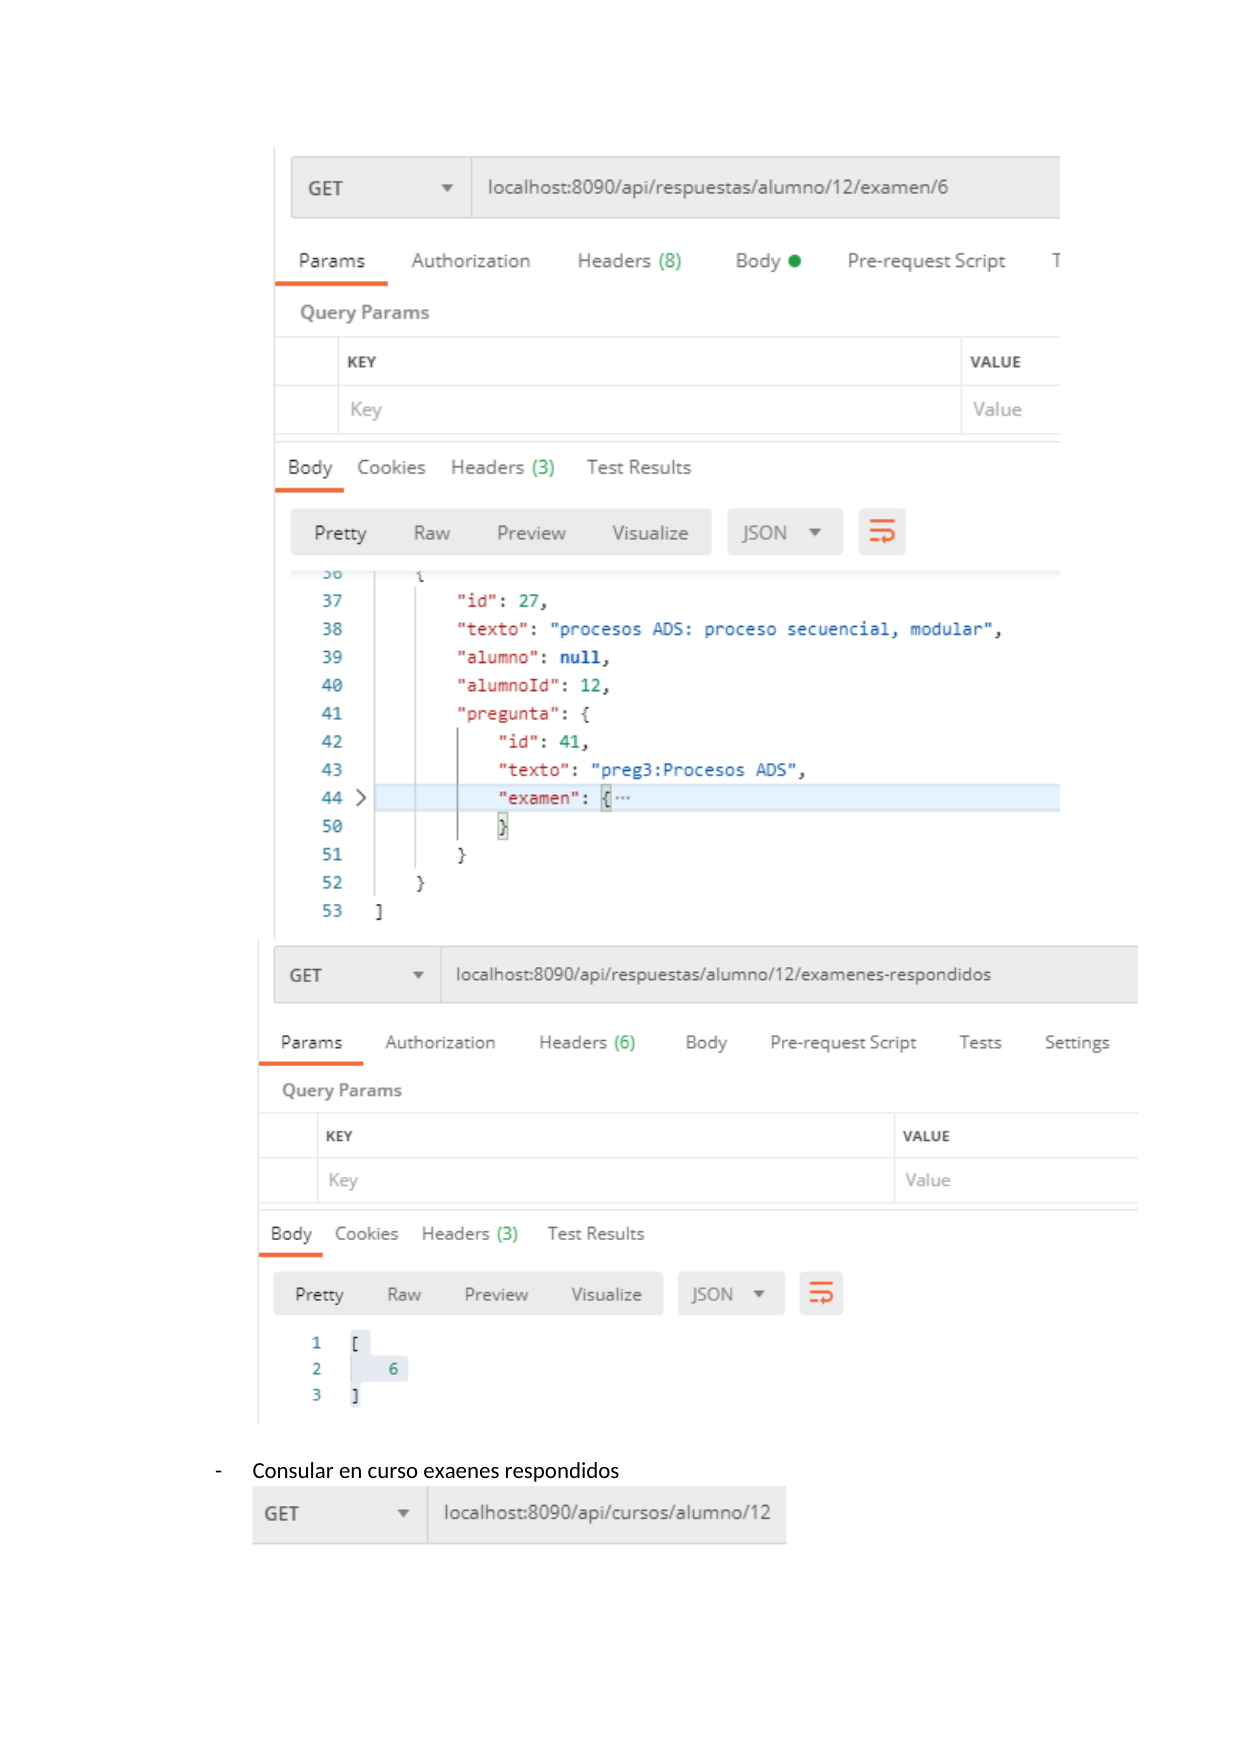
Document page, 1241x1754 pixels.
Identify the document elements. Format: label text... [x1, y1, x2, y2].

list Consular en curso exaenes respondidos [215, 1456, 1063, 1484]
picture [252, 940, 1138, 1424]
picture [252, 1486, 787, 1551]
picture [252, 147, 1060, 939]
